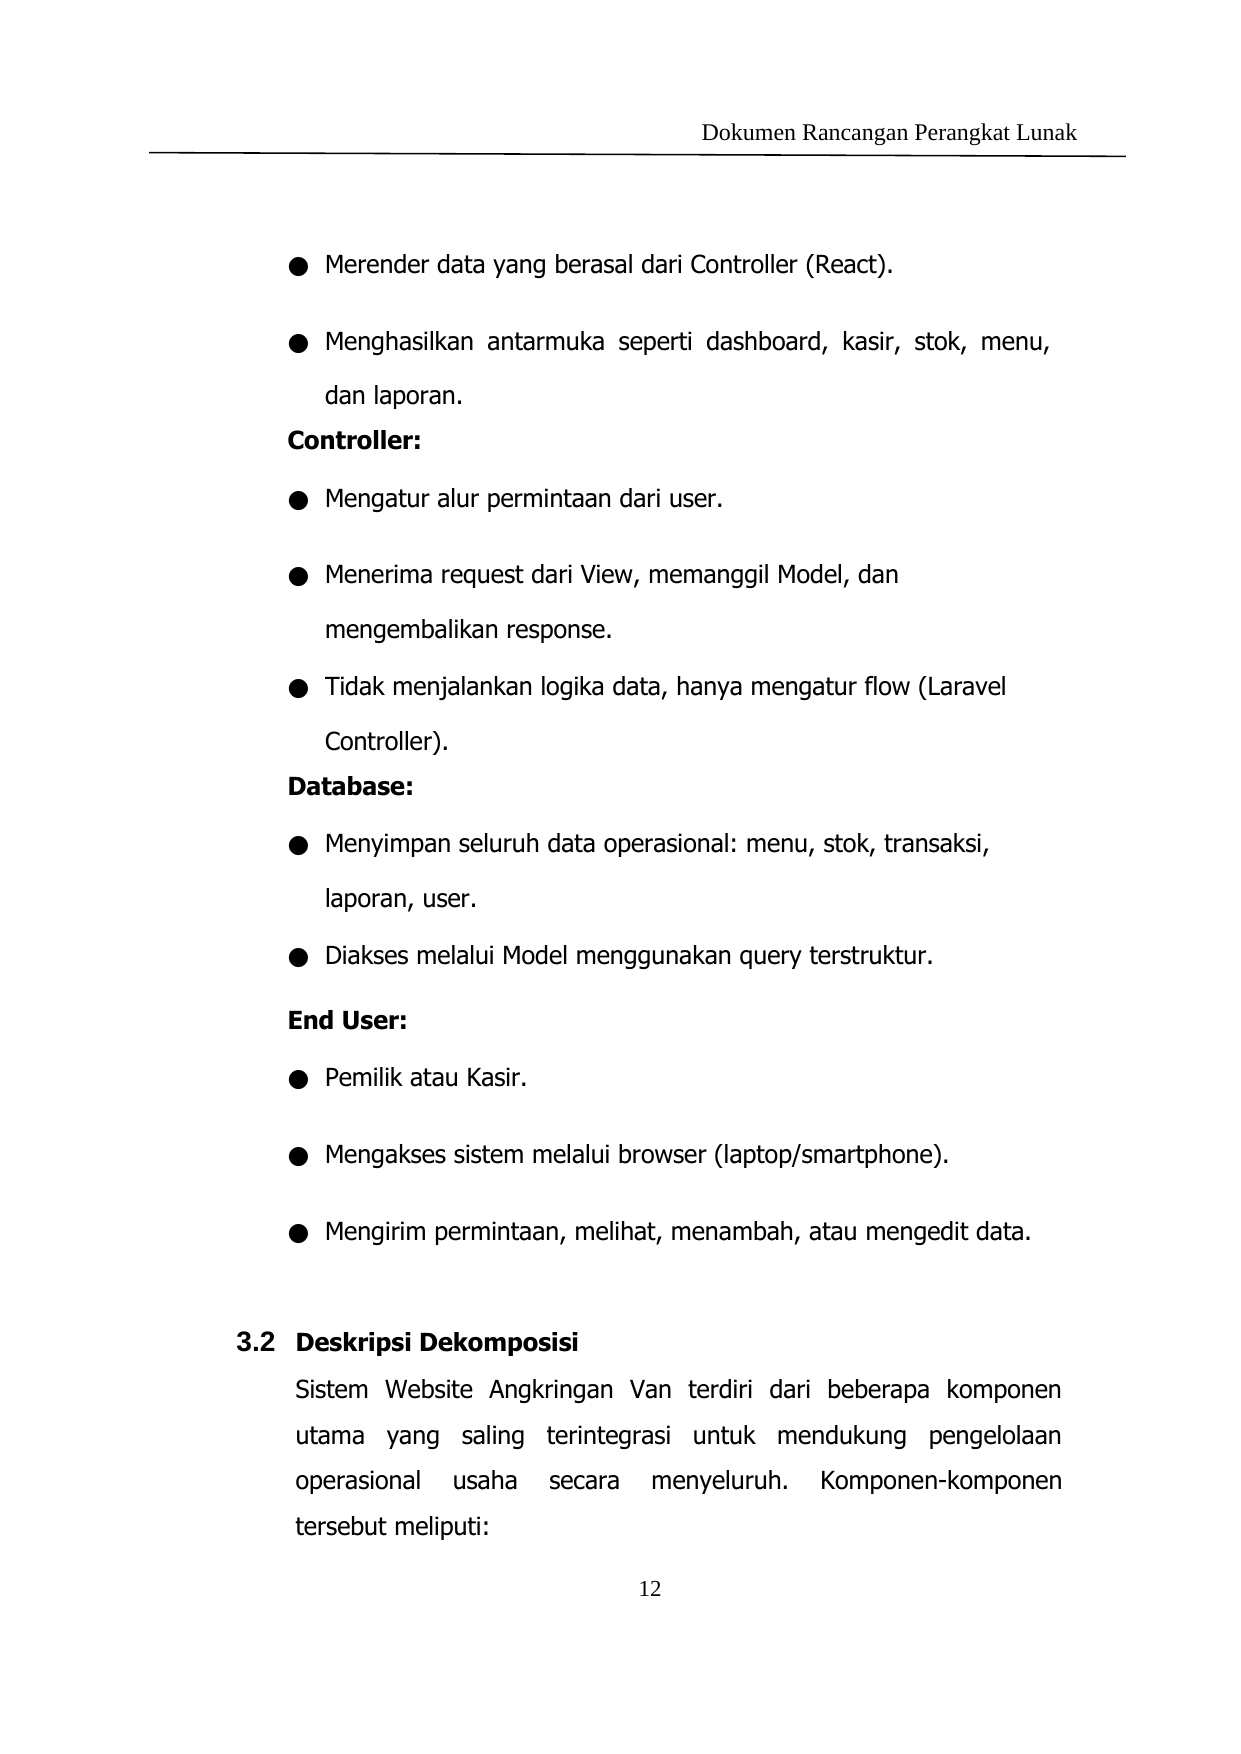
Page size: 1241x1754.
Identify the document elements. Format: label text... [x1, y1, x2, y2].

list Menerima request dari View, memanggil Model, dan mengembalikan response. [287, 547, 1063, 643]
list Menyimpan seluruh data operasional: menu, stok, transaksi, laporan, user. [287, 816, 1063, 912]
list Diakses melalui Model menggunakan query terstruktur. [287, 927, 1063, 978]
text Sistem Website Angkringan Van terdiri dari beberapa komponen utama yang saling terintegrasi untuk mendukung pengelolaan operasional usaha secara menyeluruh. Komponen-komponen tersebut meliputi: [295, 1374, 1063, 1540]
list Mengirim permintaan, melihat, menambah, atau mengedit data. [287, 1203, 1063, 1254]
text End User: [287, 1004, 1063, 1034]
list Mengakses sistem melalui browser (laptop/smartphone). [287, 1126, 1063, 1178]
list Merender data yang berasal dari Controller (React). [287, 236, 1051, 287]
text Controller: [287, 425, 1063, 455]
list Mengatur alur permintaan dari user. [287, 470, 1063, 521]
list Pemilik atau Kasir. [287, 1049, 1063, 1101]
list Tidak menjalankan logika data, hanya mengatur flow (Laravel Controller). [287, 659, 1063, 755]
subtitle Deskripsi Dekomposisi [236, 1325, 1063, 1358]
list Menghasilkan antarmuka seperti dashboard, kasir, stok, menu, dan laporan. [287, 313, 1051, 410]
text Database: [287, 770, 1063, 801]
